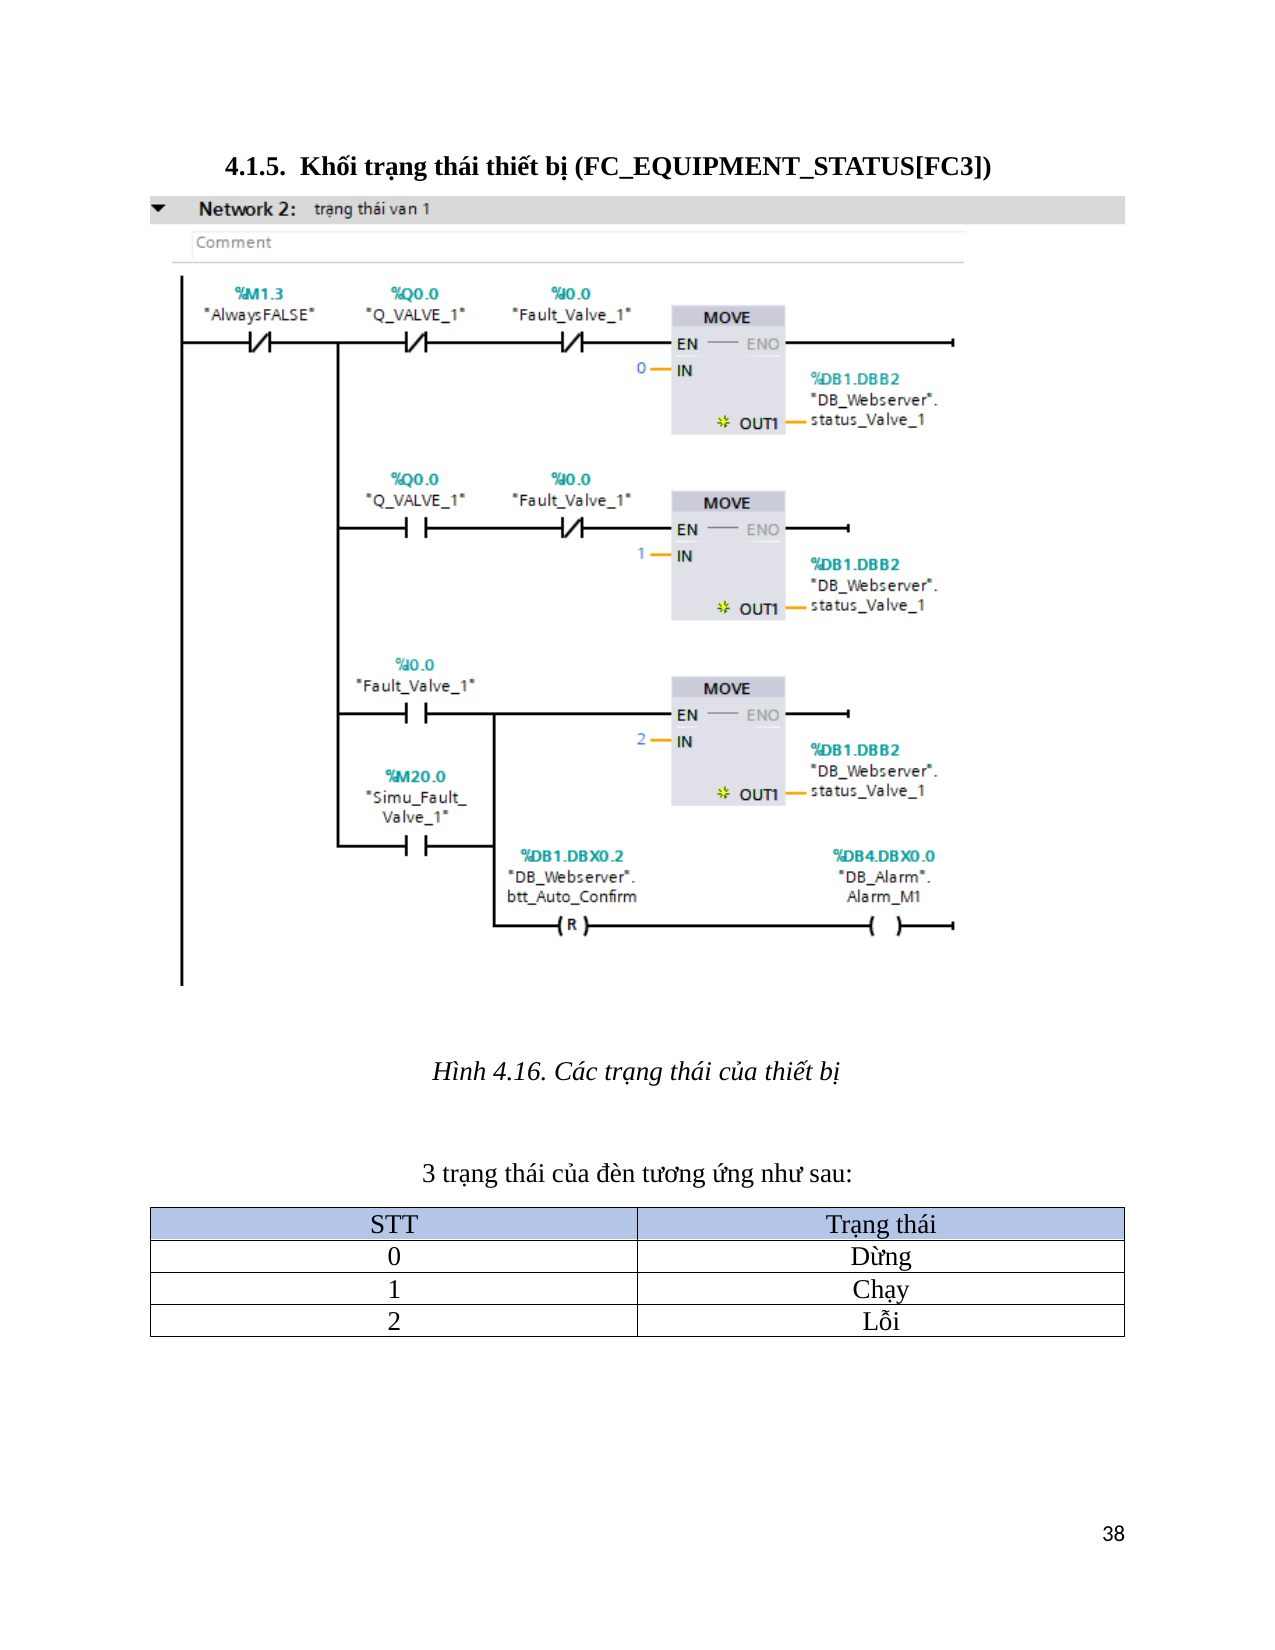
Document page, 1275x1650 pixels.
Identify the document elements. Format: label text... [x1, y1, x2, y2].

table_cell Lỗi [638, 1305, 1124, 1336]
text 3 trạng thái của đèn tương ứng như sau: [150, 1157, 1125, 1188]
table_header Trạng thái [638, 1208, 1124, 1239]
table_cell Chạy [638, 1273, 1124, 1304]
table_cell 2 [151, 1305, 637, 1336]
table_cell 0 [151, 1241, 637, 1272]
table_cell Dừng [638, 1241, 1124, 1272]
picture [150, 196, 1125, 986]
table_header STT [151, 1208, 637, 1239]
table_cell 1 [151, 1273, 637, 1304]
text Khối trạng thái thiết bị (FC_EQUIPMENT_STATUS[FC3]) [225, 150, 1125, 181]
text Hình 4.16. Các trạng thái của thiết bị [150, 1055, 1125, 1086]
